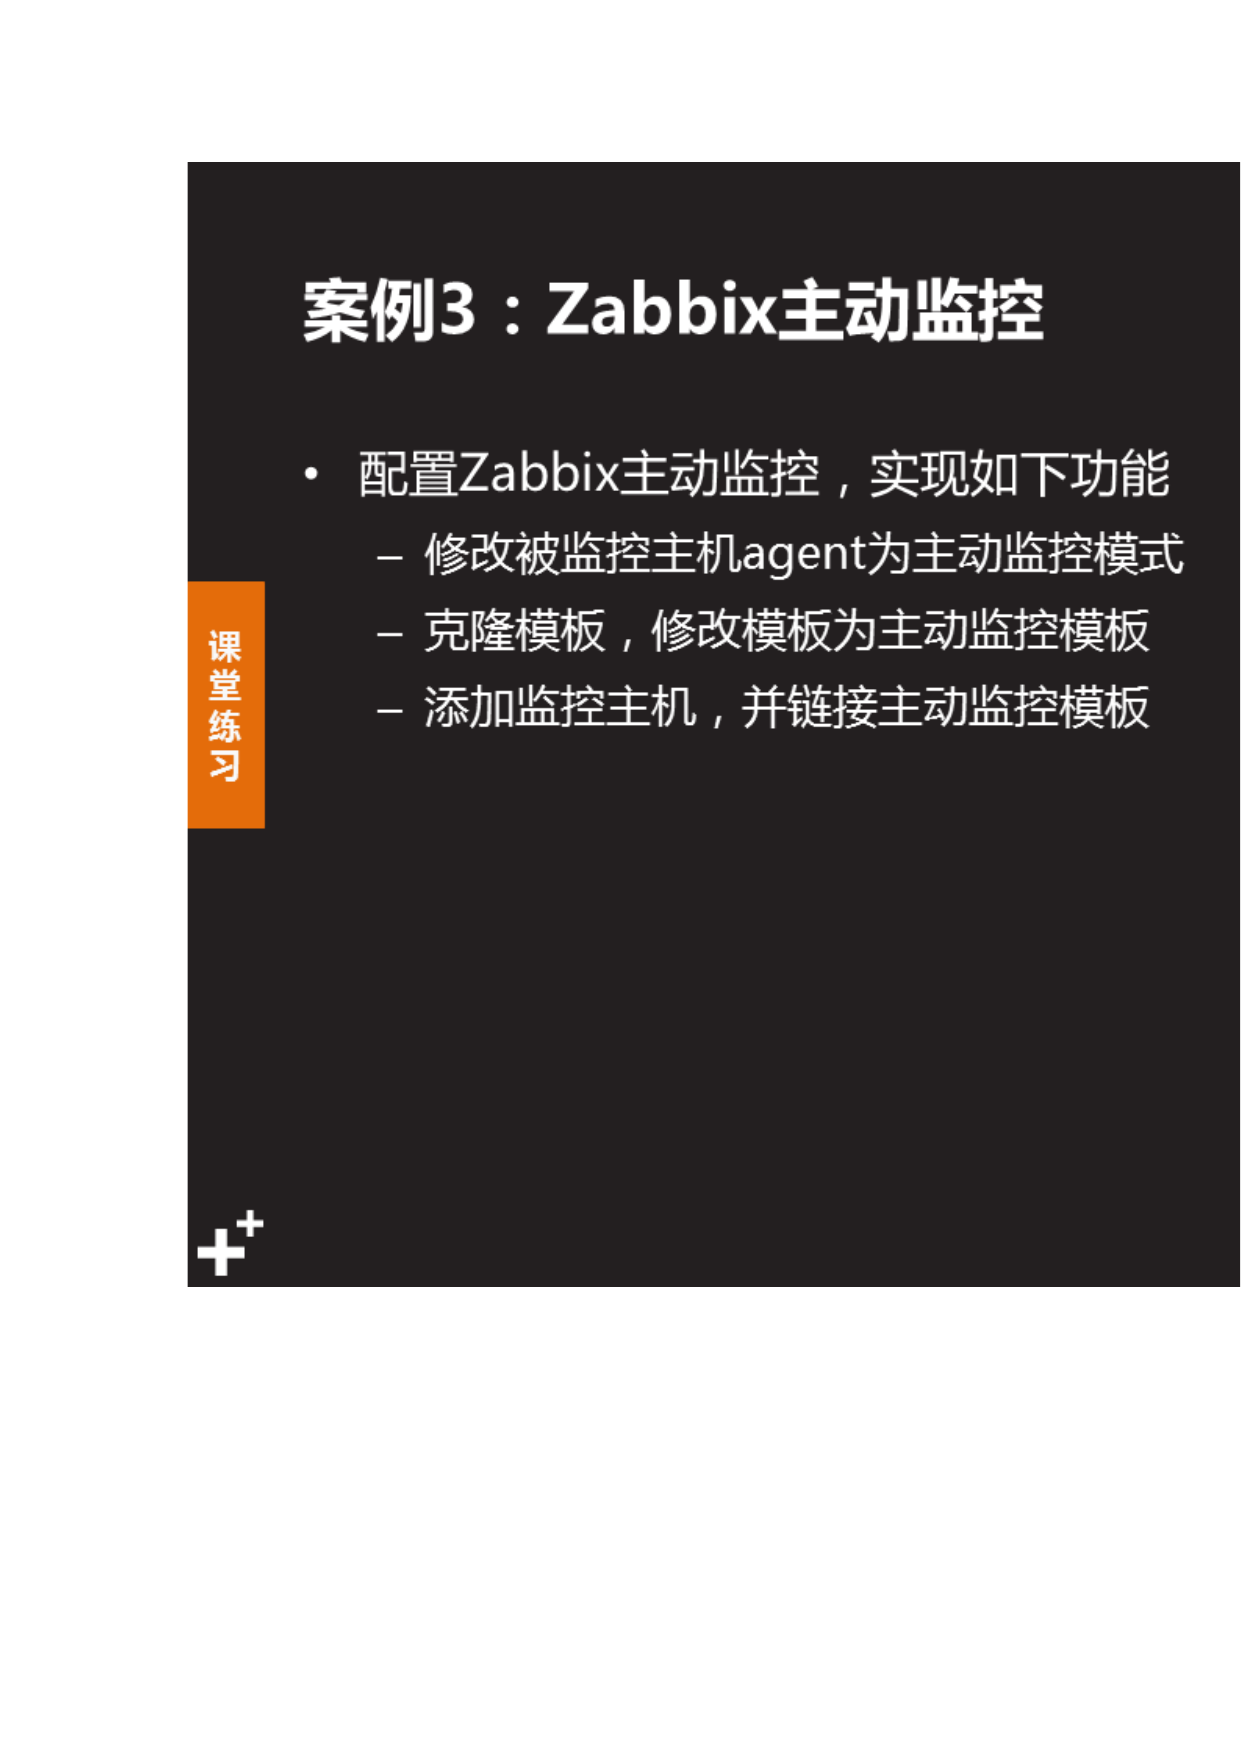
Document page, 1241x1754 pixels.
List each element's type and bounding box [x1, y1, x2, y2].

picture [187, 162, 1241, 1287]
